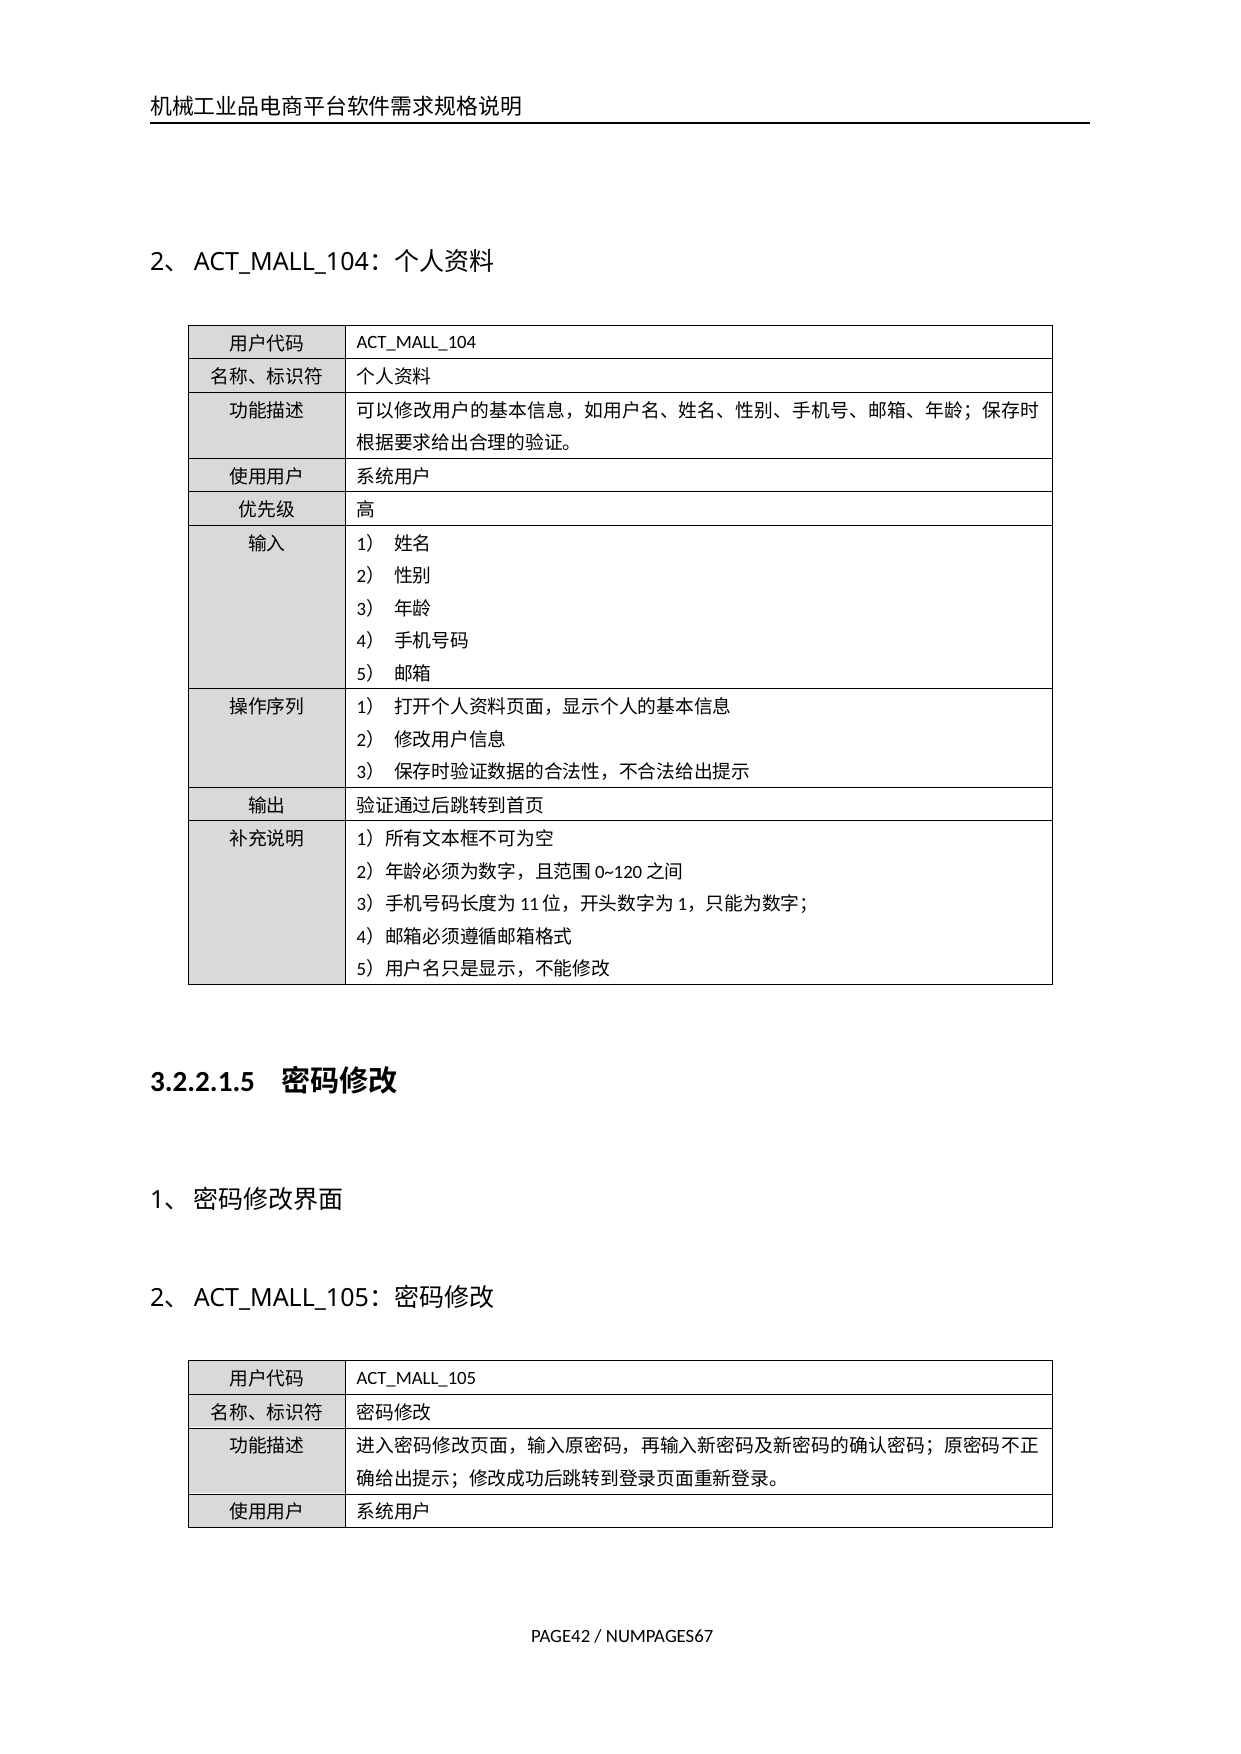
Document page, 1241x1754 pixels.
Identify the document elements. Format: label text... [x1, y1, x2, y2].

table_cell 输入 [189, 526, 345, 688]
table_cell 系统用户 [346, 459, 1052, 491]
table_header 用户代码 [189, 326, 345, 358]
table_cell 可以修改用户的基本信息，如用户名、姓名、性别、手机号、邮箱、年龄；保存时根据要求给出合理的验证。 [346, 393, 1052, 458]
table_cell 功能描述 [189, 1429, 345, 1493]
list ACT_MALL_105：密码修改 [150, 1263, 1090, 1328]
table_cell 功能描述 [189, 393, 345, 458]
subtitle 密码修改 [150, 1047, 1090, 1112]
list 密码修改界面 [150, 1165, 1090, 1230]
table_cell 密码修改 [346, 1395, 1052, 1427]
table_cell 打开个人资料页面，显示个人的基本信息 修改用户信息 保存时验证数据的合法性，不合法给出提示 [346, 689, 1052, 787]
table_cell 使用用户 [189, 1495, 345, 1527]
list ACT_MALL_104：个人资料 [150, 227, 1090, 292]
table_cell 使用用户 [189, 459, 345, 491]
table_cell 系统用户 [346, 1495, 1052, 1527]
table_cell 1）所有文本框不可为空 2）年龄必须为数字，且范围0~120之间 3）手机号码长度为11位，开头数字为1，只能为数字； 4）邮箱必须遵循邮箱格式 5）用户名只是显示，不能修改 [346, 821, 1052, 984]
table_cell 姓名 性别 年龄 手机号码 邮箱 [346, 526, 1052, 688]
table_header ACT_MALL_104 [346, 326, 1052, 358]
table_cell 个人资料 [346, 359, 1052, 392]
table_cell 优先级 [189, 492, 345, 525]
table_header 用户代码 [189, 1361, 345, 1394]
table_cell 输出 [189, 788, 345, 820]
table_cell 名称、标识符 [189, 359, 345, 392]
table_header ACT_MALL_105 [346, 1361, 1052, 1394]
table_cell 验证通过后跳转到首页 [346, 788, 1052, 820]
table_cell 进入密码修改页面，输入原密码，再输入新密码及新密码的确认密码；原密码不正确给出提示；修改成功后跳转到登录页面重新登录。 [346, 1429, 1052, 1493]
table_cell 补充说明 [189, 821, 345, 984]
table_cell 操作序列 [189, 689, 345, 787]
table_cell 名称、标识符 [189, 1395, 345, 1427]
table_cell 高 [346, 492, 1052, 525]
